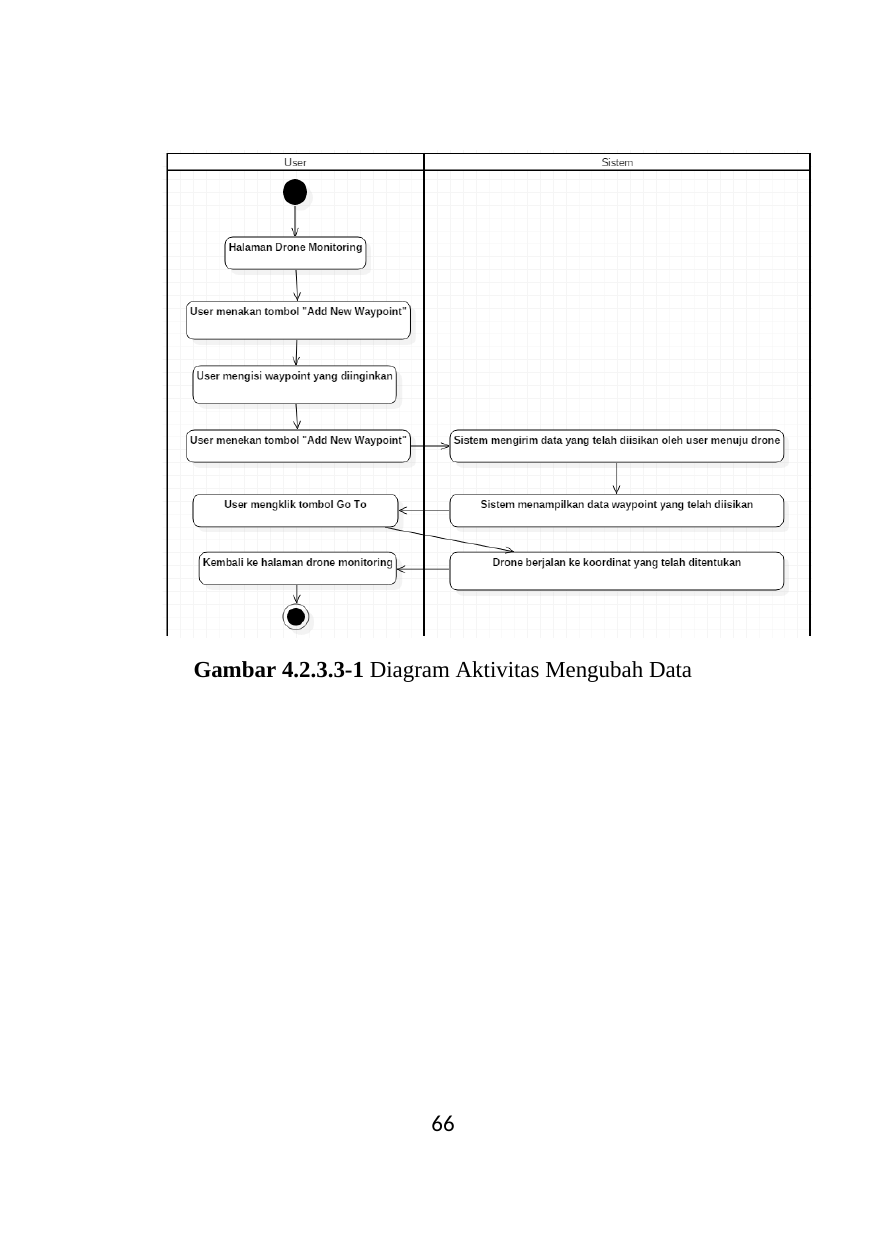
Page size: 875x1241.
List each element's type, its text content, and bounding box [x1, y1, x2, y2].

picture [162, 150, 813, 638]
text Gambar 4.2.3.3-1 Diagram Aktivitas Mengubah Data [118, 657, 767, 683]
